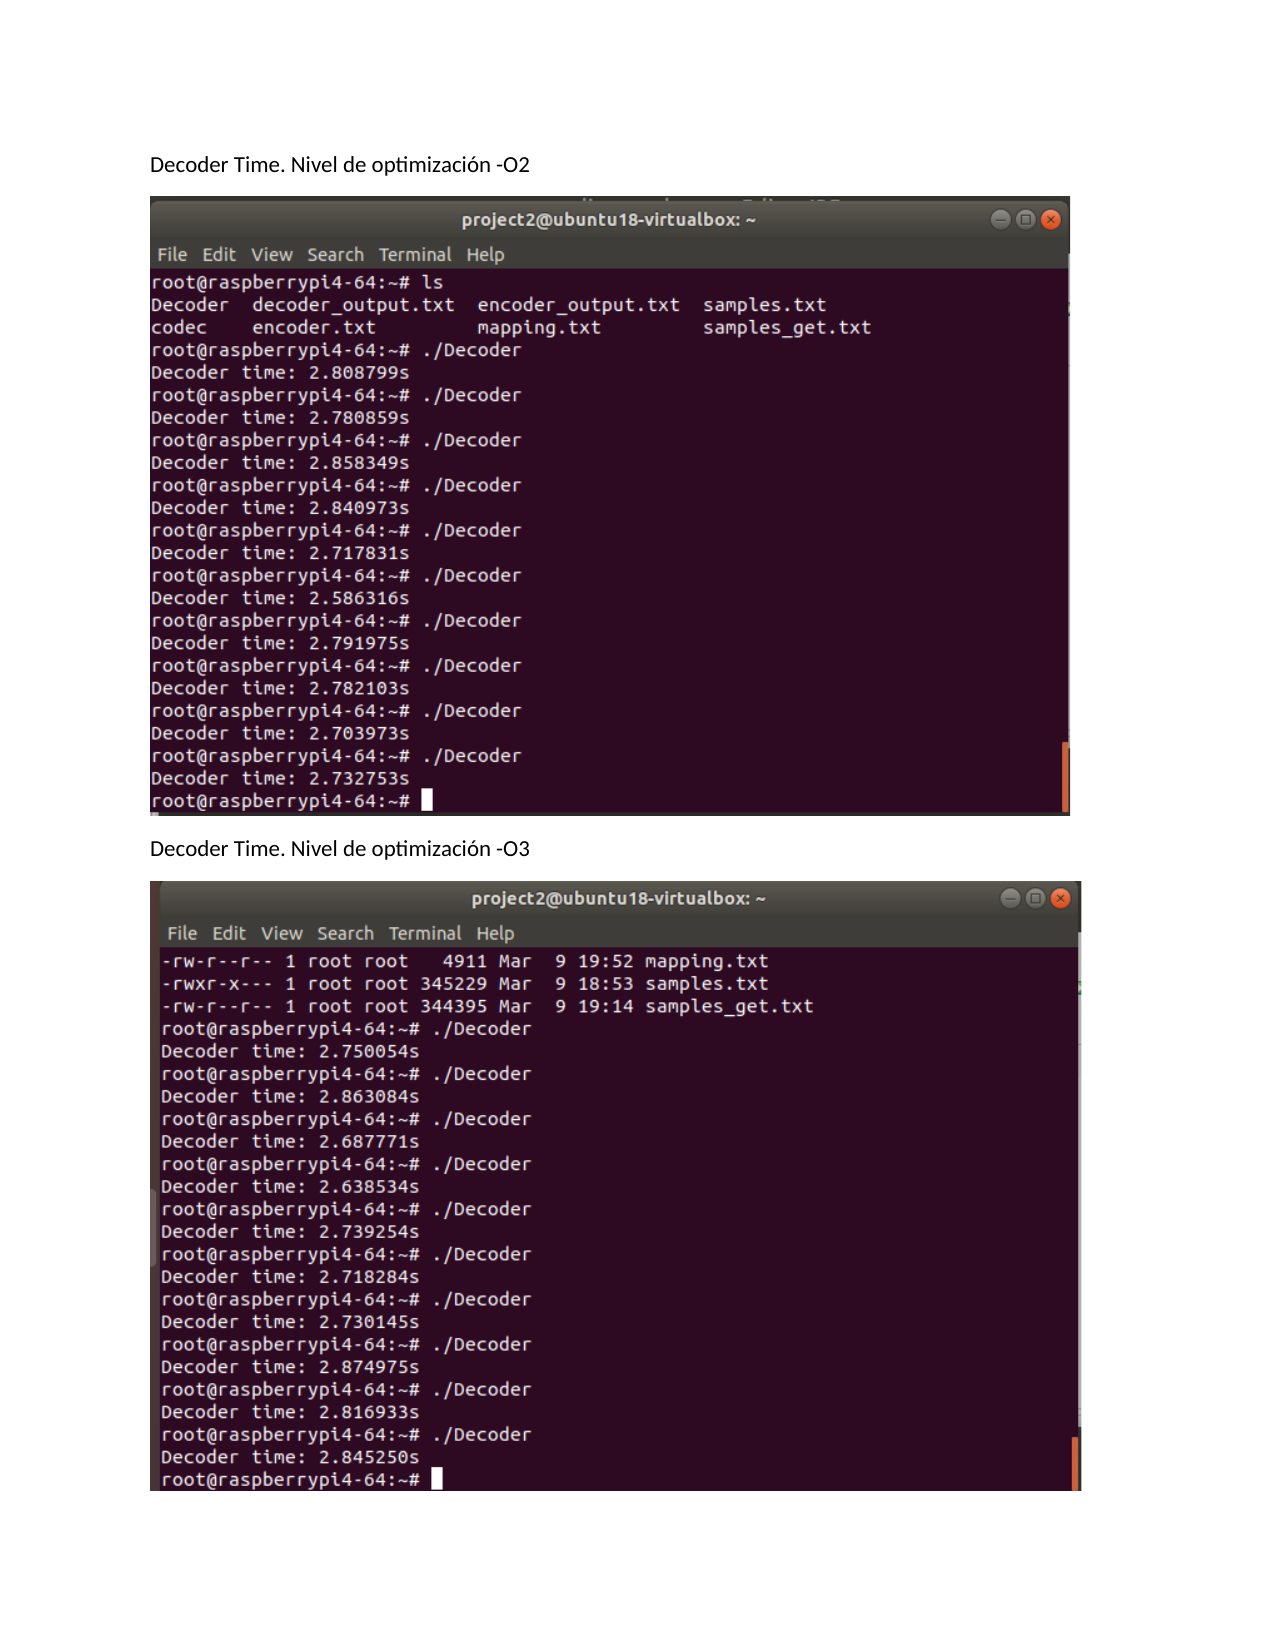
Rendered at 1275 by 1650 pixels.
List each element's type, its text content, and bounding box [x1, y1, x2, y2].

text Decoder Time. Nivel de optimización -O2 [150, 150, 1125, 178]
picture [150, 196, 1071, 816]
picture [150, 881, 1082, 1491]
text Decoder Time. Nivel de optimización -O3 [150, 834, 1125, 862]
